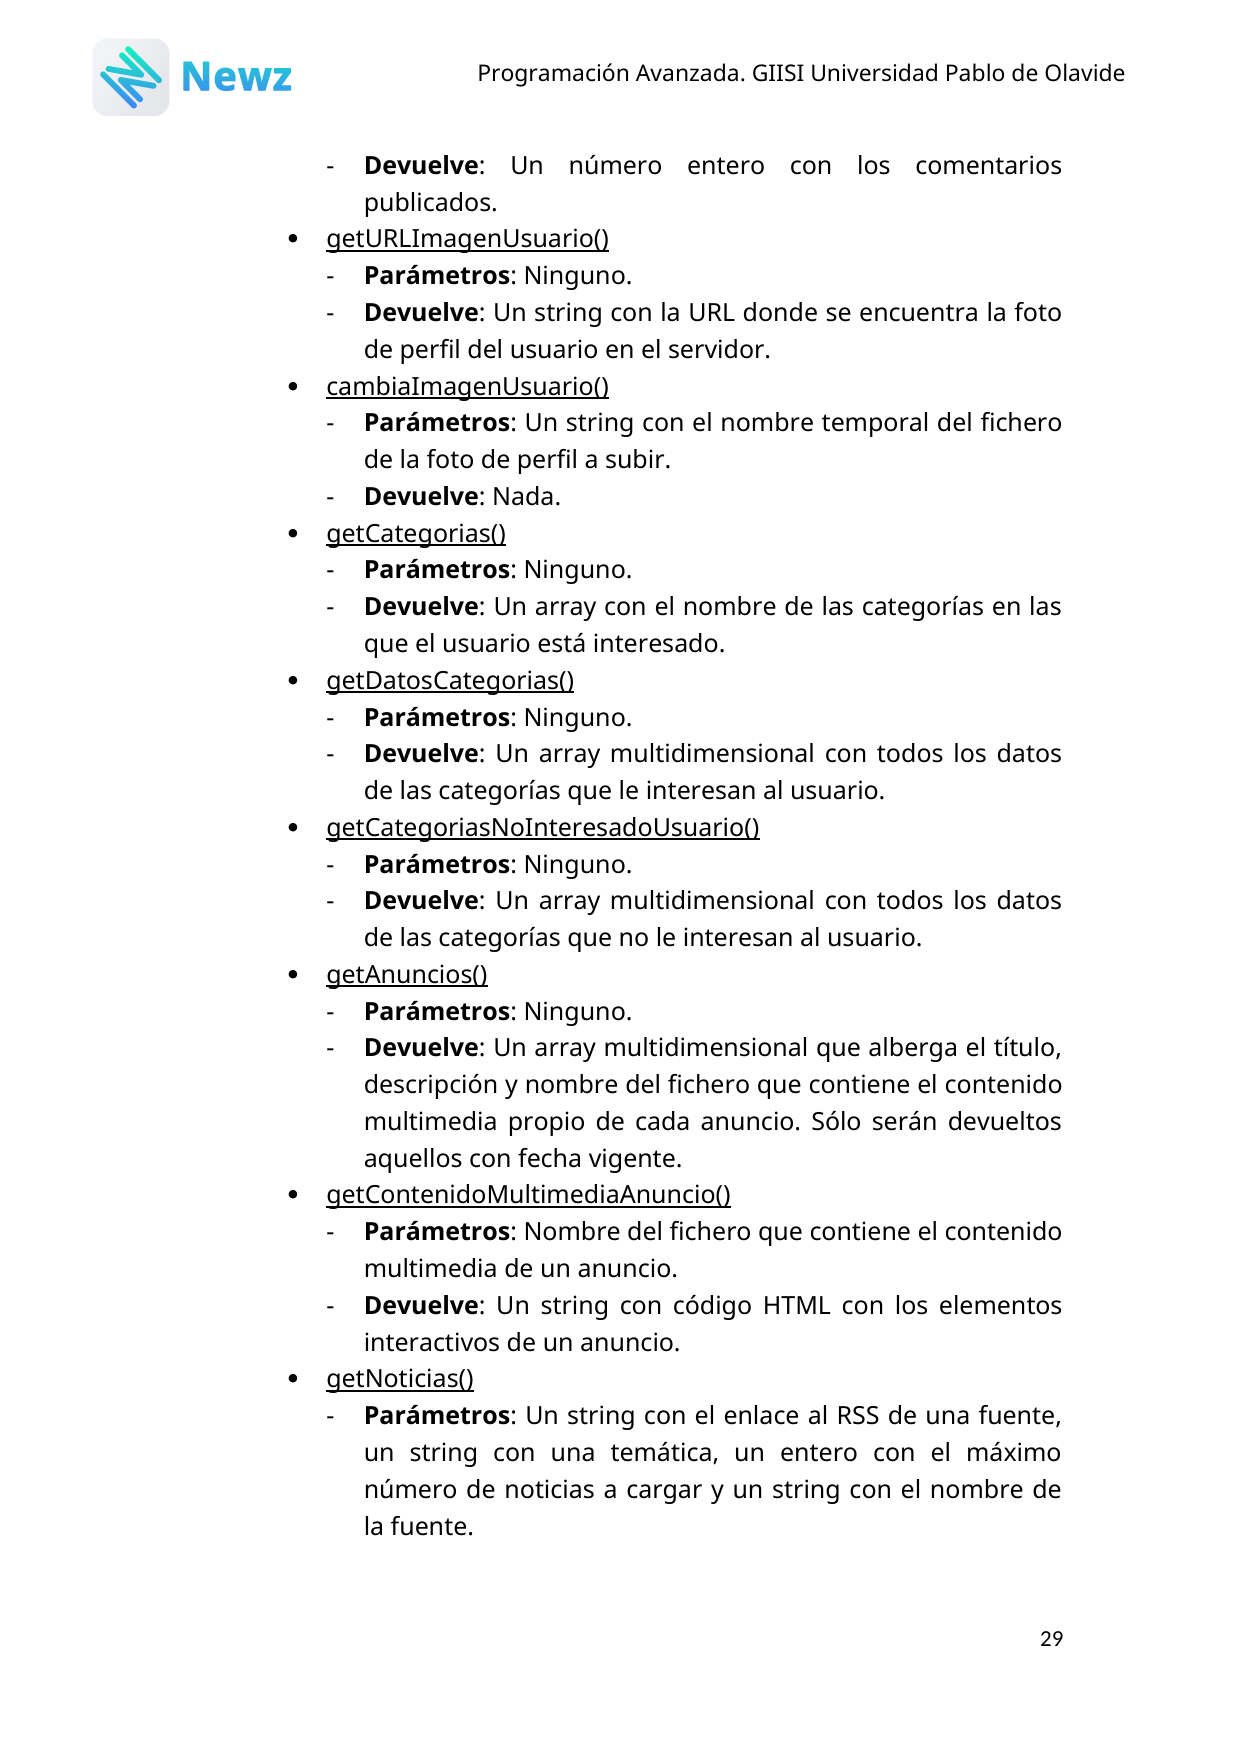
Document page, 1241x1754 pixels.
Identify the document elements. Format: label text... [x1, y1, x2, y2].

list Parámetros: Ninguno. [326, 846, 1063, 880]
picture [87, 18, 297, 137]
list Devuelve: Un string con código HTML con los elementos interactivos de un anuncio. [326, 1287, 1063, 1358]
list Parámetros: Nombre del fichero que contiene el contenido multimedia de un anuncio. [326, 1214, 1063, 1285]
list cambiaImagenUsuario() [288, 368, 1063, 402]
list Parámetros: Un string con el enlace al RSS de una fuente, un string con una temática, un entero con el máximo número de noticias a cargar y un string con el nombre de la fuente. [326, 1398, 1063, 1542]
list getCategorias() [288, 515, 1063, 549]
list Parámetros: Ninguno. [326, 258, 1063, 292]
list getContenidoMultimediaAnuncio() [288, 1177, 1063, 1211]
list Devuelve: Un array multidimensional que alberga el título, descripción y nombre del fichero que contiene el contenido multimedia propio de cada anuncio. Sólo serán devueltos aquellos con fecha vigente. [326, 1030, 1063, 1174]
list getCategoriasNoInteresadoUsuario() [288, 809, 1063, 843]
list Parámetros: Ninguno. [326, 552, 1063, 586]
list Devuelve: Un string con la URL donde se encuentra la foto de perfil del usuario en el servidor. [326, 295, 1063, 366]
list getDatosCategorias() [288, 662, 1063, 696]
list Devuelve: Nada. [326, 478, 1063, 513]
list Devuelve: Un array multidimensional con todos los datos de las categorías que le interesan al usuario. [326, 736, 1063, 807]
list Devuelve: Un array multidimensional con todos los datos de las categorías que no le interesan al usuario. [326, 883, 1063, 954]
list getAnuncios() [288, 957, 1063, 991]
list Devuelve: Un número entero con los comentarios publicados. [326, 148, 1063, 218]
list Devuelve: Un array con el nombre de las categorías en las que el usuario está interesado. [326, 589, 1063, 660]
list getNoticias() [288, 1361, 1063, 1395]
list Parámetros: Ninguno. [326, 993, 1063, 1027]
list getURLImagenUsuario() [288, 221, 1063, 255]
list Parámetros: Ninguno. [326, 699, 1063, 733]
list Parámetros: Un string con el nombre temporal del fichero de la foto de perfil a subir. [326, 405, 1063, 476]
